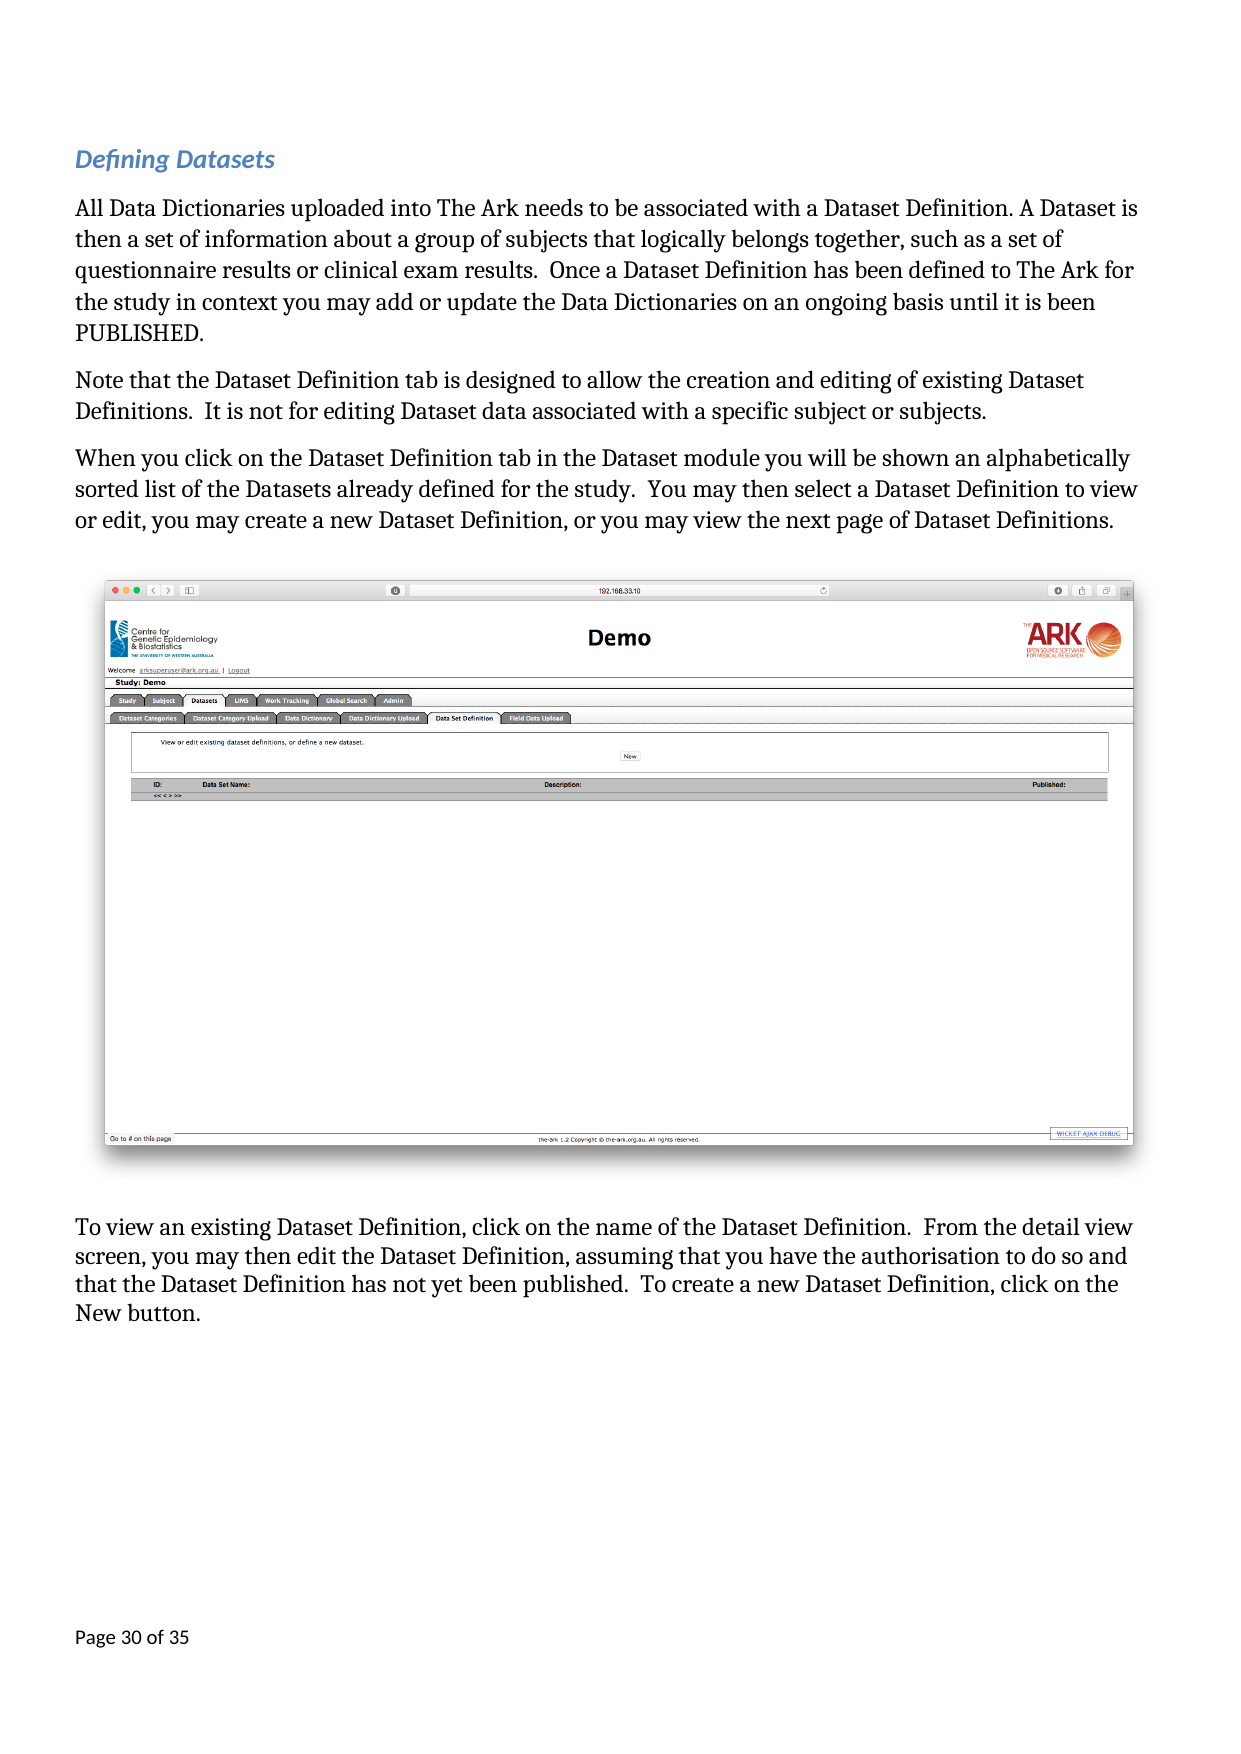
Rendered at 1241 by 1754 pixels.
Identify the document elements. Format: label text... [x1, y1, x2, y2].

subtitle Defining Datasets [75, 142, 1165, 176]
text Note that the Dataset Definition tab is designed to allow the creation and editing of existing Dataset Definitions. It is not for editing Dataset data associated with a specific subject or subjects. [75, 363, 1165, 426]
text All Data Dictionaries uploaded into The Ark needs to be associated with a Dataset Definition. A Dataset is then a set of information about a group of subjects that logically belongs together, such as a set of questionnaire results or clinical exam results. Once a Dataset Definition has been defined to The Ark for the study in context you may add or update the Data Dictionaries on an ongoing basis until it is been PUBLISHED. [75, 191, 1165, 347]
picture [75, 563, 1163, 1188]
text When you click on the Dataset Definition tab in the Dataset module you will be shown an alphabetically sorted list of the Datasets already defined for the study. You may then select a Dataset Definition to view or edit, you may create a new Dataset Definition, or you may view the next page of Dataset Definitions. [75, 441, 1165, 535]
text To view an existing Dataset Definition, click on the name of the Dataset Definition. From the detail view screen, you may then edit the Dataset Definition, assuming that you have the authorisation to do so and that the Dataset Definition has not yet been published. To create a new Dataset Definition, click on the New button. [75, 1213, 1165, 1328]
